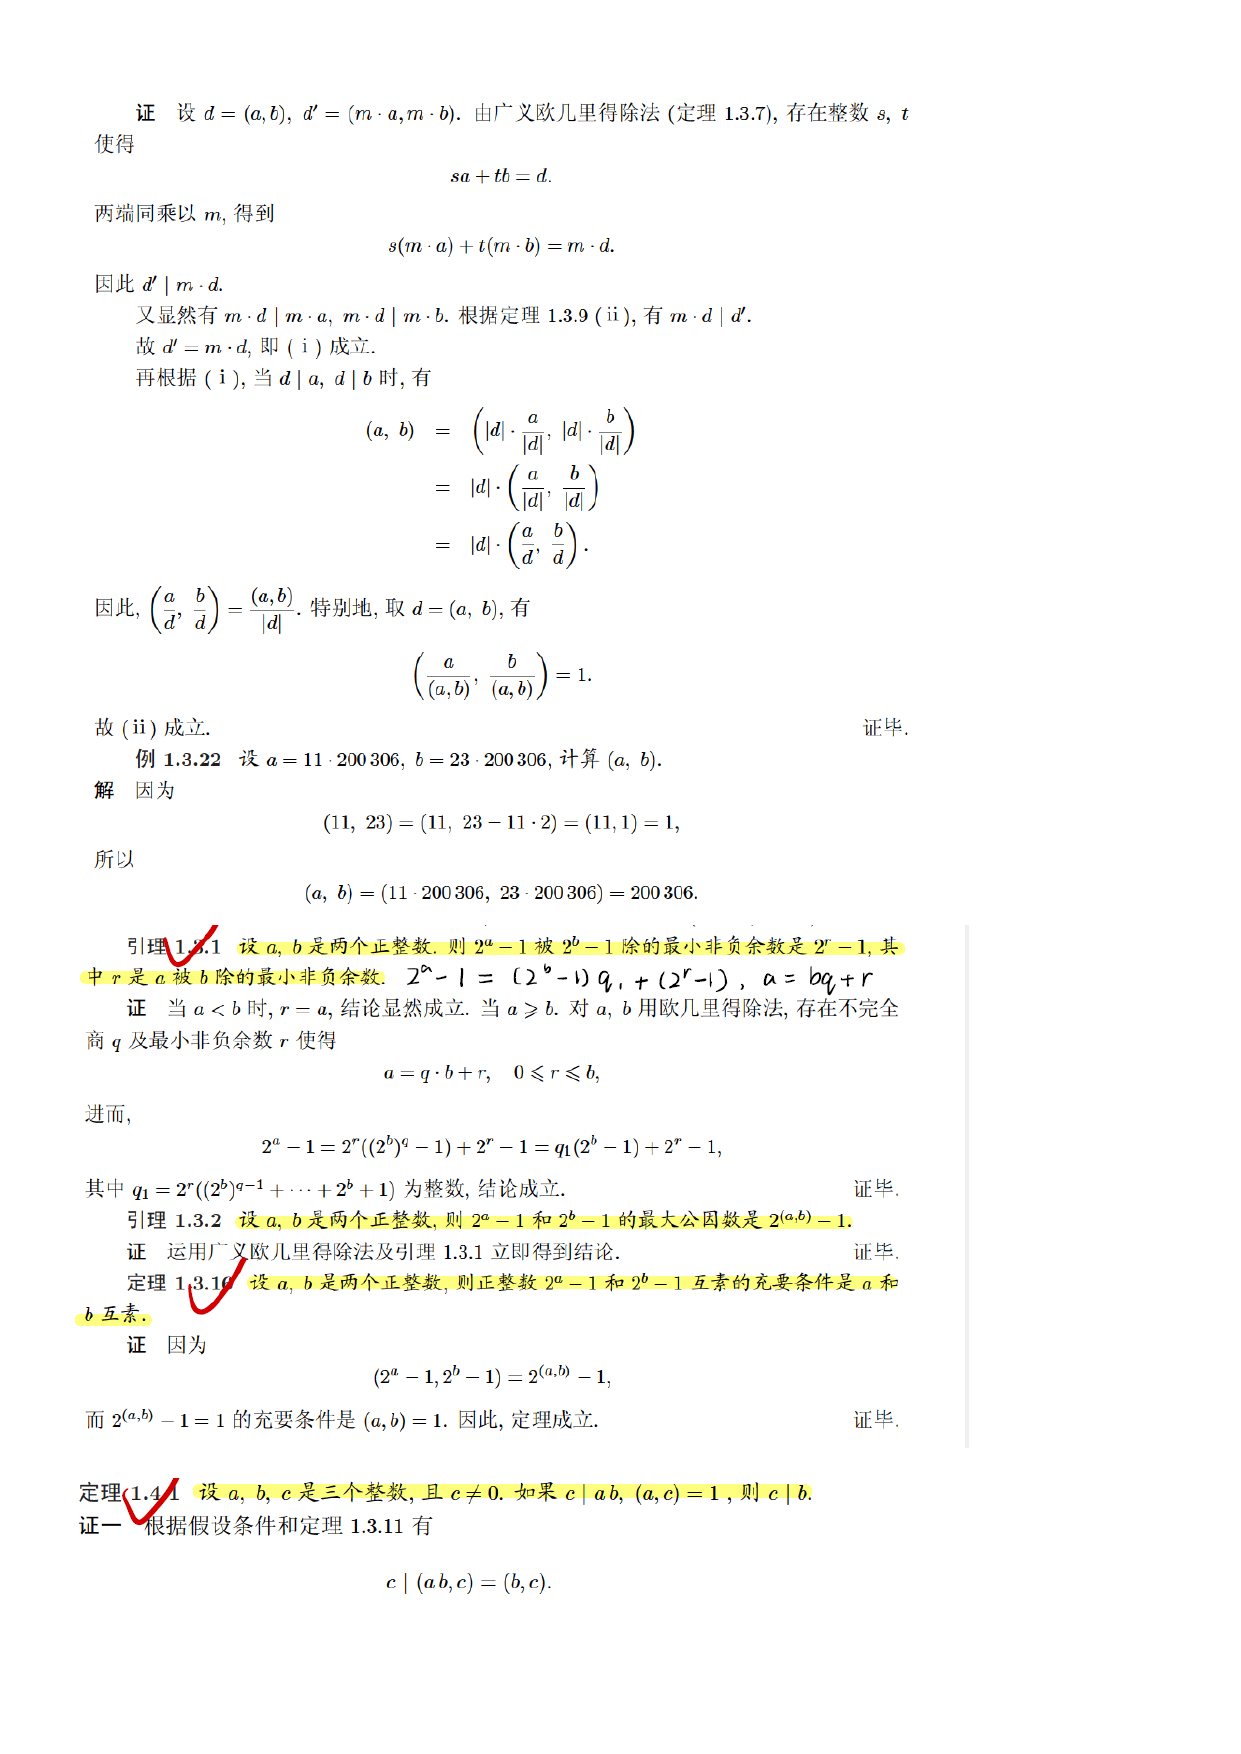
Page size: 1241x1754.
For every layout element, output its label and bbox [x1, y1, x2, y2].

picture [75, 80, 942, 908]
picture [75, 925, 970, 1448]
picture [75, 1478, 969, 1614]
